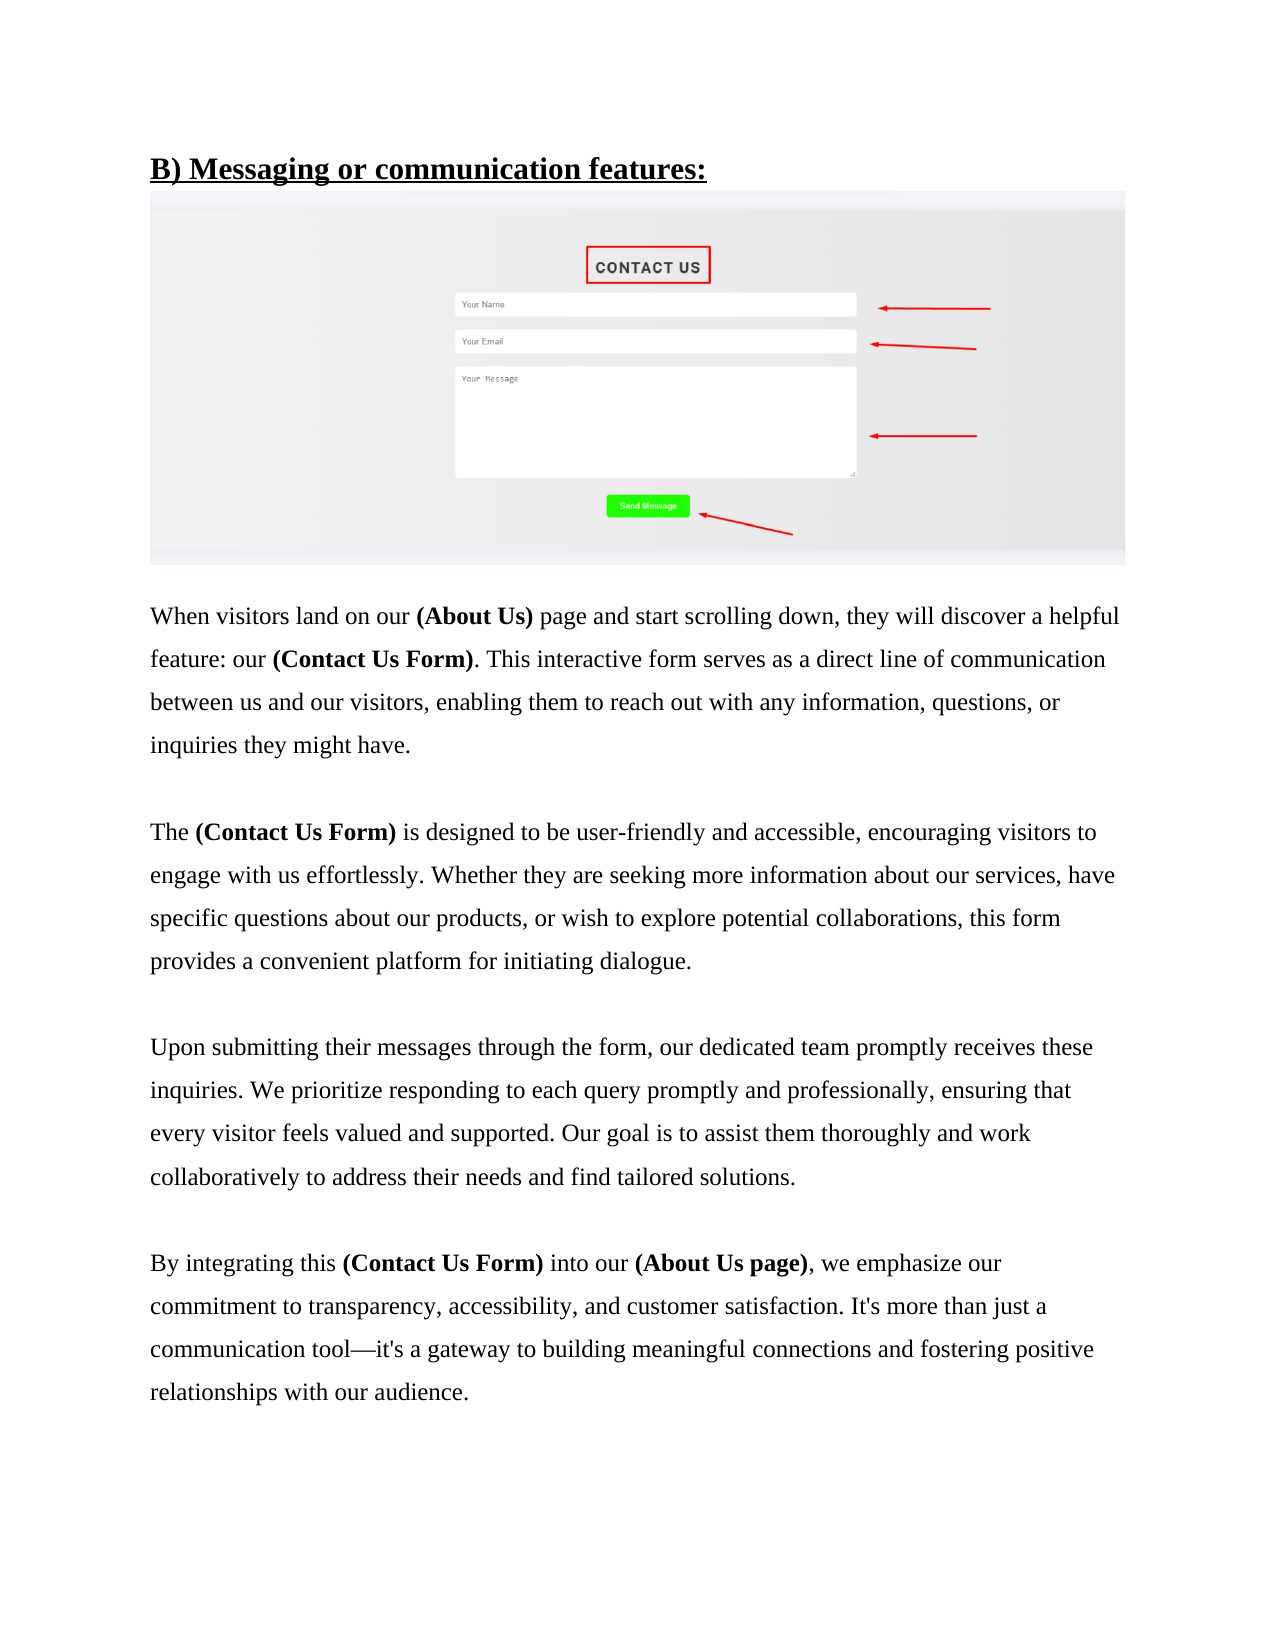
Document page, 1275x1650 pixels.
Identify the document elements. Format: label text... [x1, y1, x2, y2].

text B) Messaging or communication features: [150, 150, 1125, 186]
text The (Contact Us Form) is designed to be user-friendly and accessible, encouraging visitors to engage with us effortlessly. Whether they are seeking more information about our services, have specific questions about our products, or wish to explore potential collaborations, this form provides a convenient platform for initiating dialogue. [150, 817, 1125, 975]
text By integrating this (Contact Us Form) into our (About Us page), we emphasize our commitment to transparency, accessibility, and customer satisfaction. It's more than just a communication tool—it's a gateway to building meaningful connections and fostering positive relationships with our audience. [150, 1248, 1125, 1406]
picture [150, 191, 1125, 565]
text Upon submitting their messages through the form, our dedicated team promptly receives these inquiries. We prioritize responding to each query promptly and professionally, ensuring that every visitor feels valued and supported. Our goal is to assist them thoroughly and work collaboratively to address their needs and find tailored solutions. [150, 1032, 1125, 1190]
text When visitors land on our (About Us) page and start scrolling down, they will discover a helpful feature: our (Contact Us Form). This interactive form serves as a direct line of communication between us and our visitors, enabling them to reach out with any information, questions, or inquiries they might have. [150, 601, 1125, 759]
